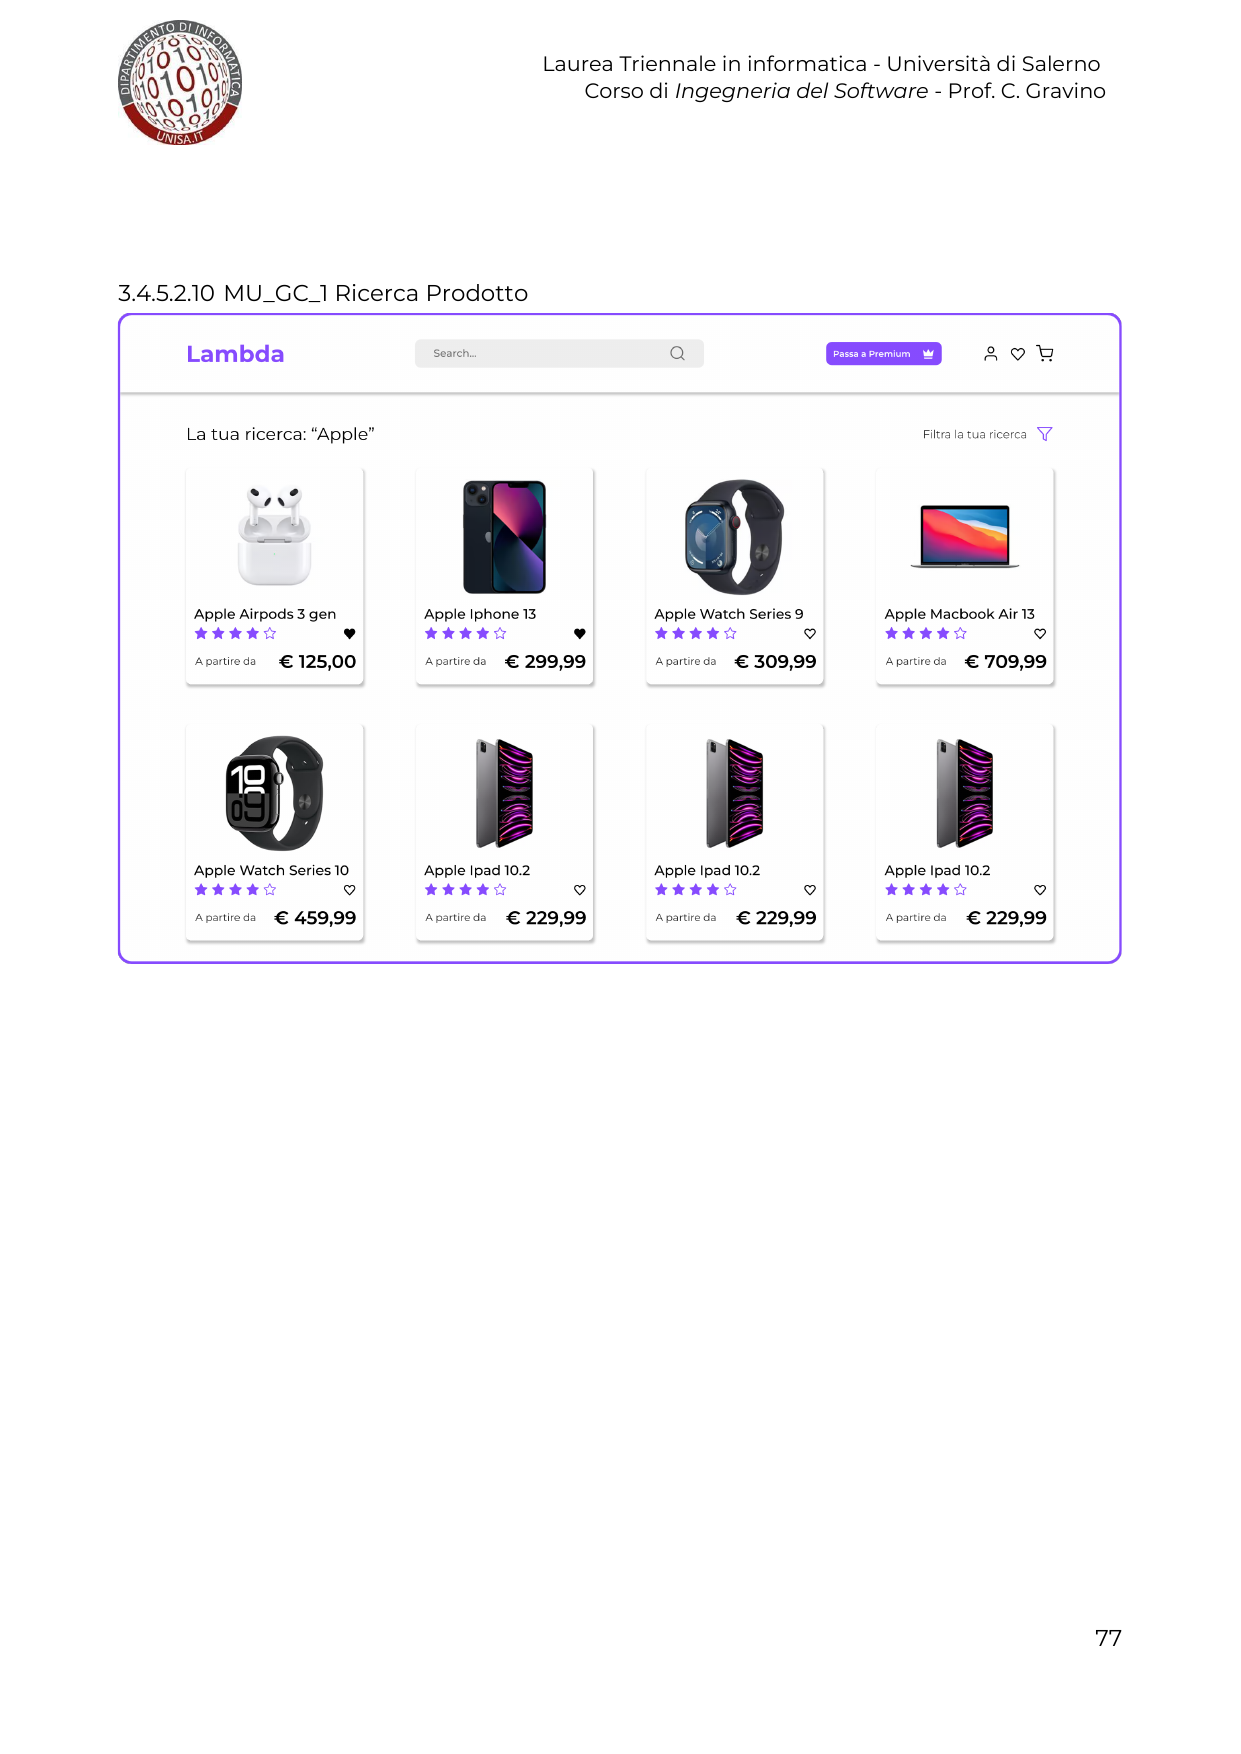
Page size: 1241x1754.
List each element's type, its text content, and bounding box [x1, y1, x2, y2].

picture [117, 313, 1122, 964]
picture [118, 20, 242, 145]
subtitle MU_GC_1 Ricerca Prodotto [118, 279, 1122, 307]
